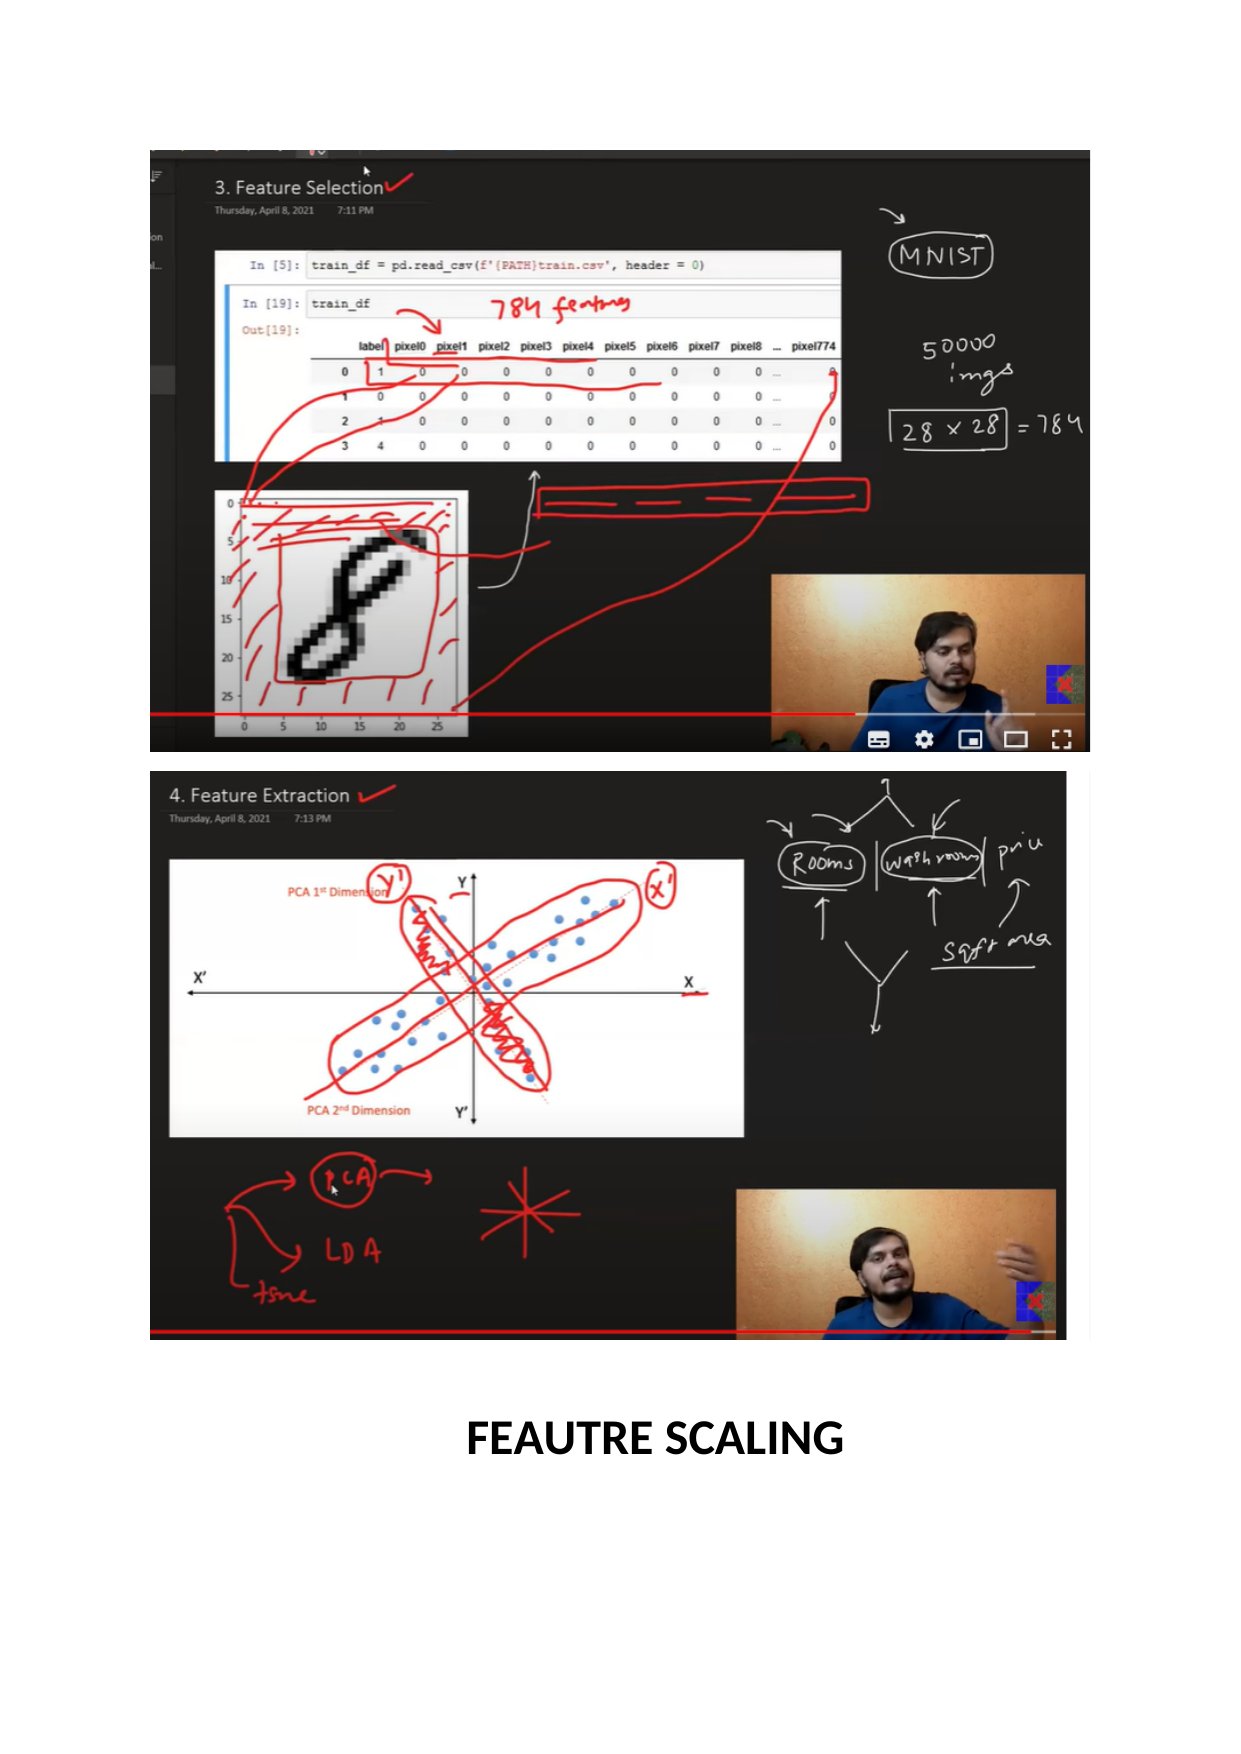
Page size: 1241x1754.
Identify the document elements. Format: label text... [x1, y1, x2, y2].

text FEAUTRE SCALING [150, 1406, 1090, 1467]
picture [150, 150, 1091, 752]
picture [150, 771, 1091, 1340]
